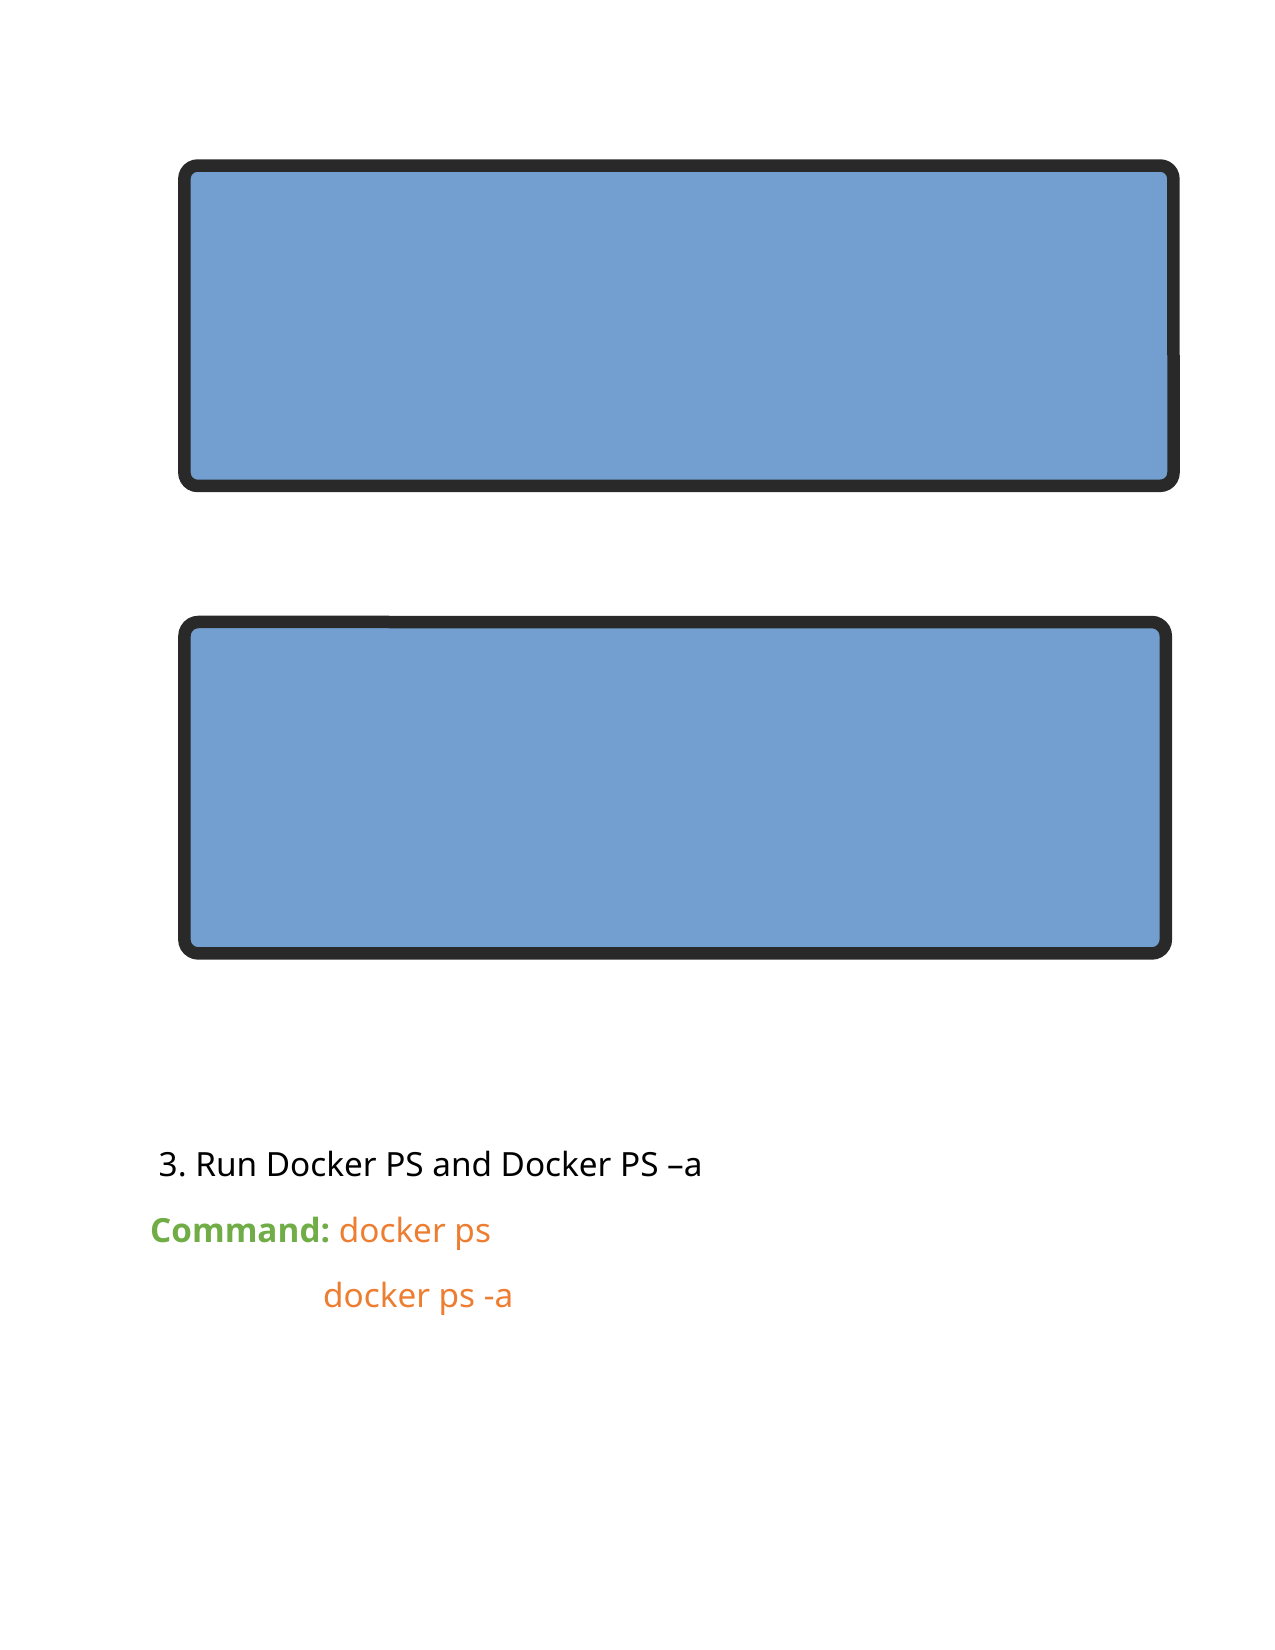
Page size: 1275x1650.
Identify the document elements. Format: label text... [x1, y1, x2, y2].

text 3. Run Docker PS and Docker PS –a [150, 1141, 1125, 1186]
text Command: docker ps [150, 1207, 1125, 1252]
text docker ps -a [150, 1272, 1125, 1318]
